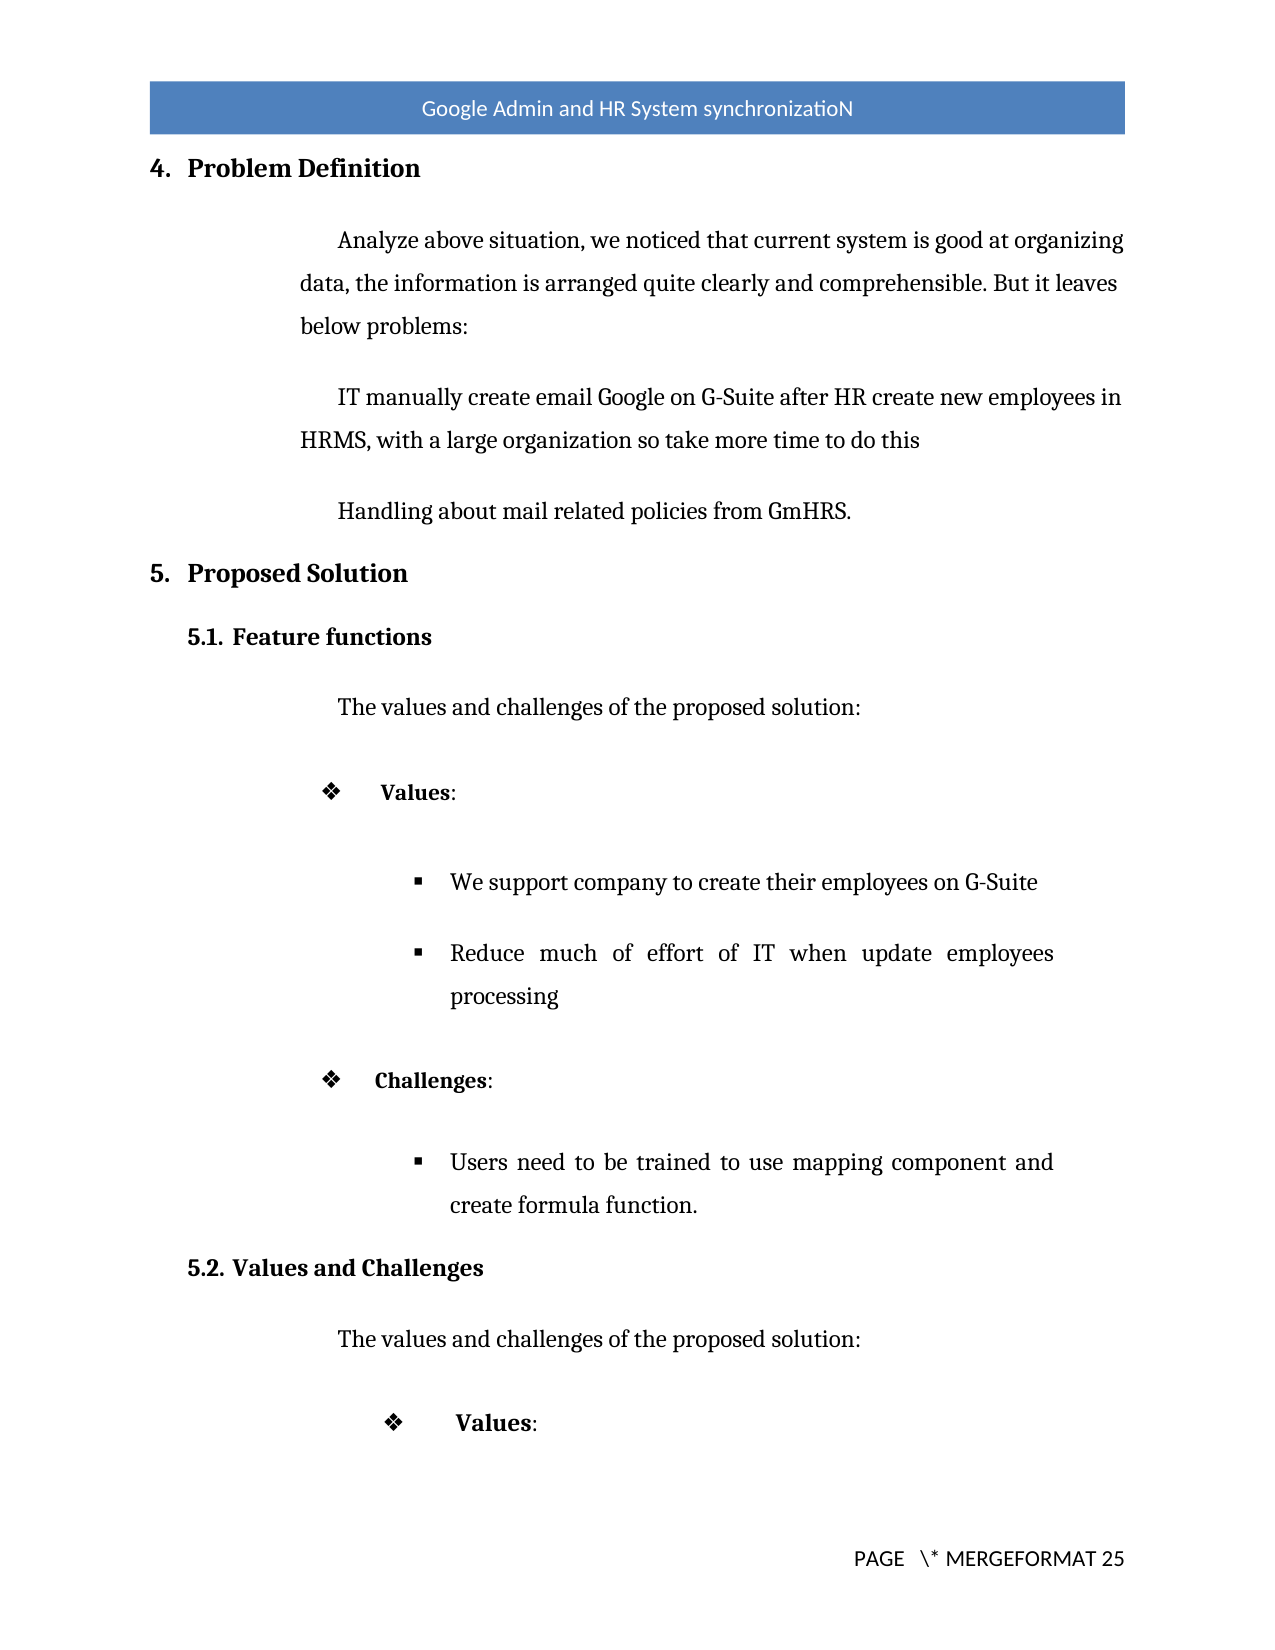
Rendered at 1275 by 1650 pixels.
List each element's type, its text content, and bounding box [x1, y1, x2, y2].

text Handling about mail related policies from GmHRS. [300, 492, 1125, 530]
list Values: [320, 752, 1055, 827]
subtitle Problem Definition [150, 150, 1125, 187]
subtitle Feature functions [187, 618, 1125, 656]
text The values and challenges of the proposed solution: [275, 689, 1123, 726]
subtitle Values and Challenges [187, 1249, 1125, 1287]
text The values and challenges of the proposed solution: [337, 1320, 1123, 1358]
list We support company to create their employees on G-Suite [412, 863, 1055, 901]
subtitle Proposed Solution [150, 555, 1125, 593]
list Users need to be trained to use mapping component and create formula function. [412, 1143, 1055, 1224]
list Values: [382, 1383, 1055, 1458]
text Analyze above situation, we noticed that current system is good at organizing data, the information is arranged quite clearly and comprehensible. But it leaves below problems: [300, 221, 1125, 345]
list Reduce much of effort of IT when update employees processing [412, 934, 1055, 1015]
text IT manually create email Google on G-Suite after HR create new employees in HRMS, with a large organization so take more time to do this [300, 378, 1125, 459]
list Challenges: [320, 1040, 1055, 1115]
